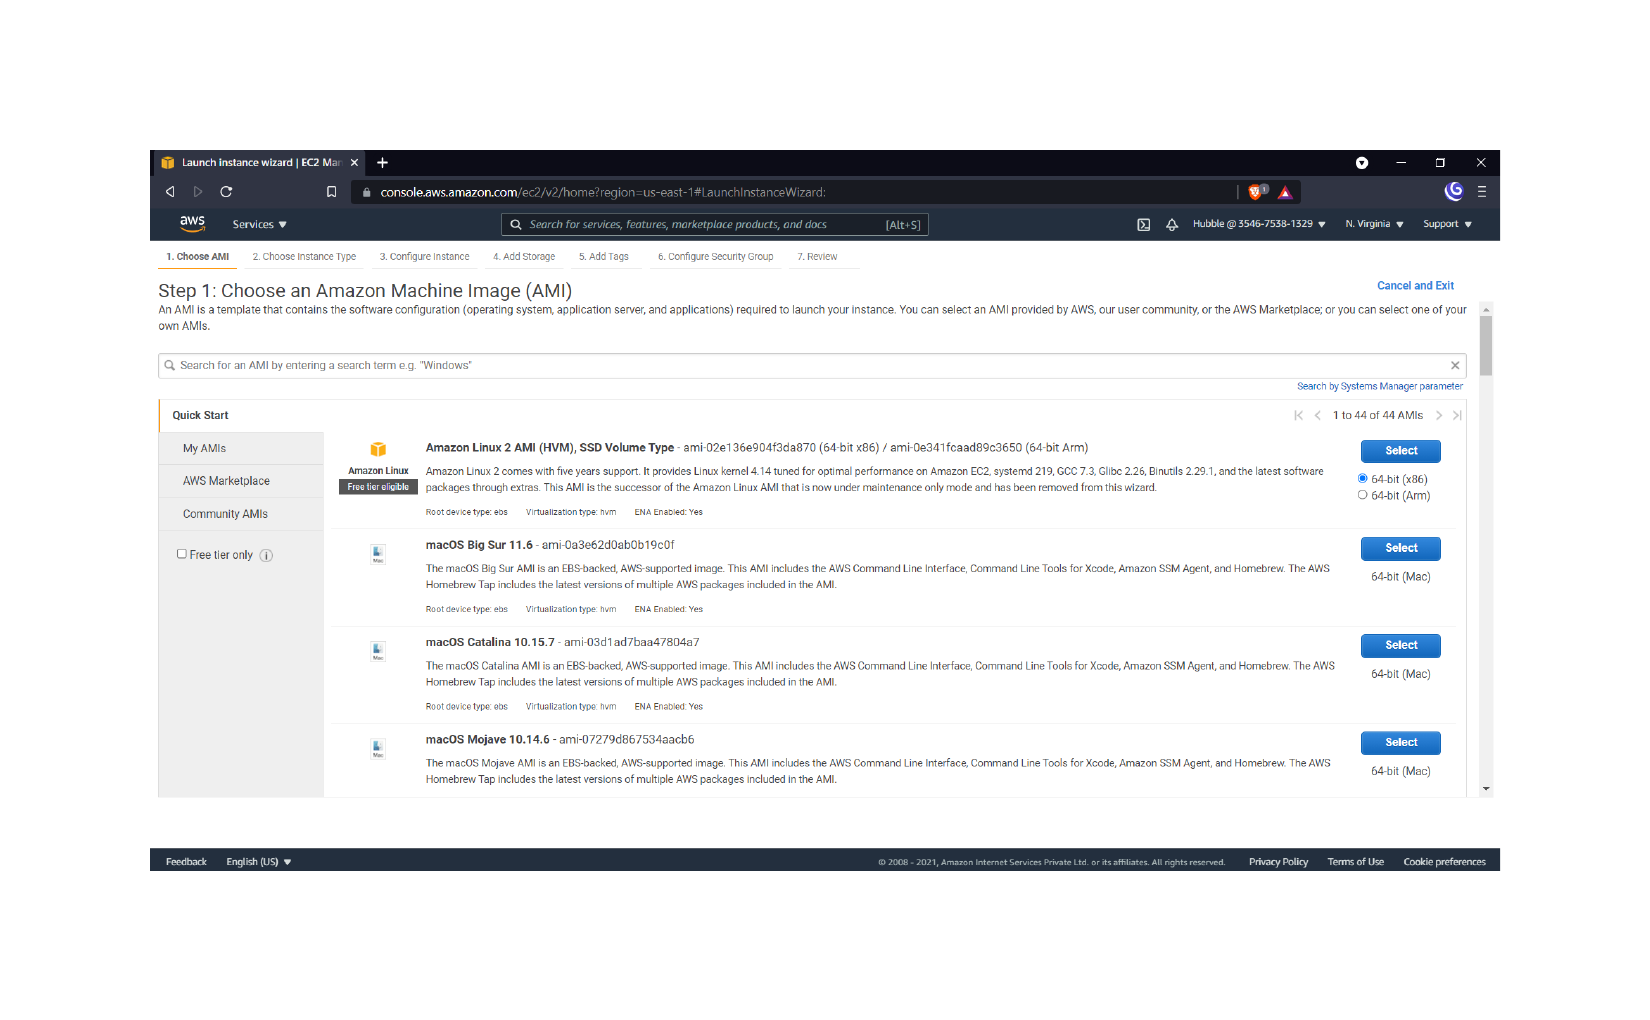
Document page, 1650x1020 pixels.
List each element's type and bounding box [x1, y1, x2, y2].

picture [150, 150, 1500, 871]
